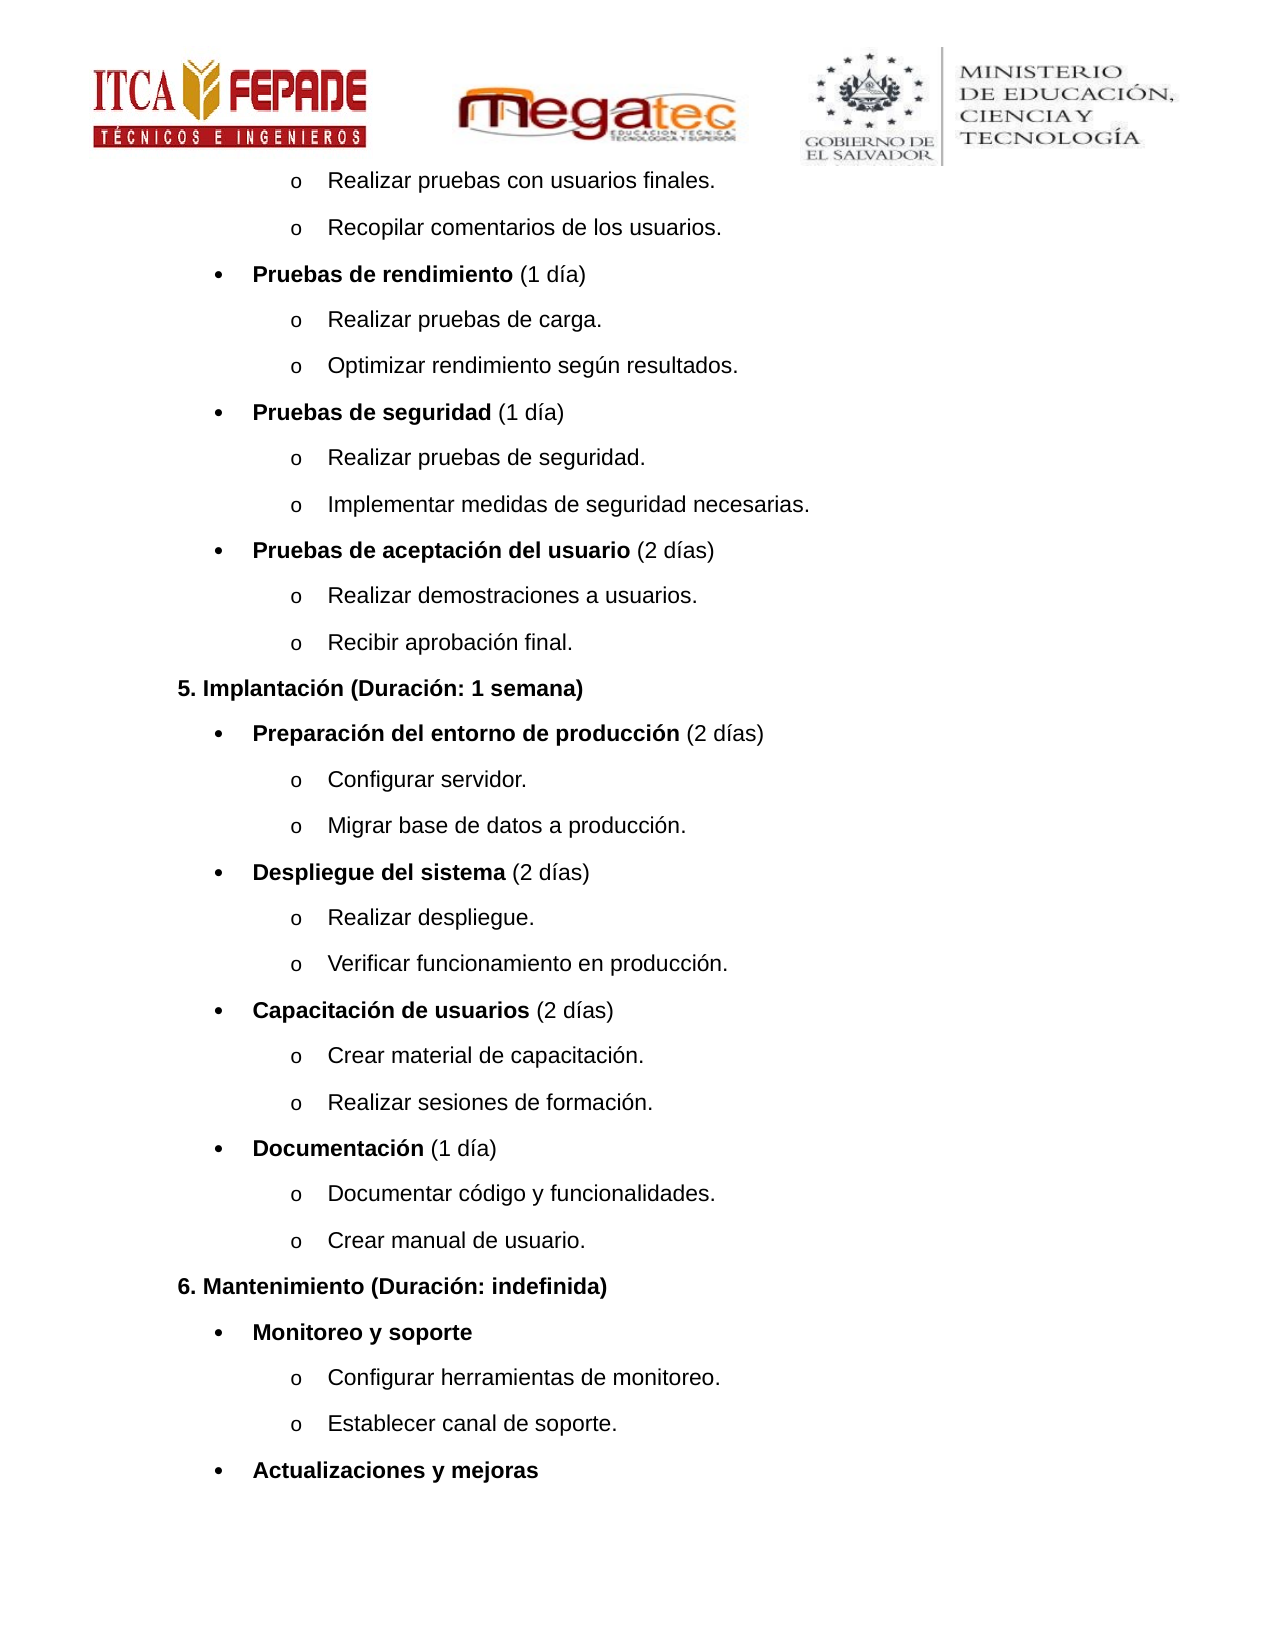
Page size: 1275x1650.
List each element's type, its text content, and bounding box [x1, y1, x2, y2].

list Actualizaciones y mejoras [215, 1457, 1098, 1483]
list Realizar demostraciones a usuarios. [290, 582, 1098, 610]
text 6. Mantenimiento (Duración: indefinida) [177, 1273, 1098, 1300]
list Crear manual de usuario. [290, 1227, 1098, 1254]
list Crear material de capacitación. [290, 1042, 1098, 1070]
list Preparación del entorno de producción (2 días) [215, 720, 1098, 747]
list Realizar sesiones de formación. [290, 1088, 1098, 1116]
list Realizar pruebas con usuarios finales. [290, 148, 1098, 195]
list Despliegue del sistema (2 días) [215, 859, 1098, 885]
list Establecer canal de soporte. [290, 1410, 1098, 1438]
list Pruebas de seguridad (1 día) [215, 399, 1098, 425]
picture [452, 65, 749, 148]
list Documentación (1 día) [215, 1135, 1098, 1161]
list Monitoreo y soporte [215, 1318, 1098, 1345]
list Recibir aprobación final. [290, 629, 1098, 656]
list Realizar pruebas de carga. [290, 306, 1098, 333]
list Verificar funcionamiento en producción. [290, 950, 1098, 978]
list Pruebas de aceptación del usuario (2 días) [215, 537, 1098, 563]
picture [800, 47, 1186, 166]
list Configurar servidor. [290, 766, 1098, 793]
picture [89, 46, 373, 159]
text 5. Implantación (Duración: 1 semana) [177, 675, 1098, 702]
list Implementar medidas de seguridad necesarias. [290, 491, 1098, 518]
list Optimizar rendimiento según resultados. [290, 352, 1098, 380]
list Realizar despliegue. [290, 904, 1098, 931]
list Documentar código y funcionalidades. [290, 1180, 1098, 1208]
list Capacitación de usuarios (2 días) [215, 997, 1098, 1023]
list Configurar herramientas de monitoreo. [290, 1363, 1098, 1391]
list Realizar pruebas de seguridad. [290, 444, 1098, 472]
list Recopilar comentarios de los usuarios. [290, 214, 1098, 242]
list Pruebas de rendimiento (1 día) [215, 261, 1098, 287]
list Migrar base de datos a producción. [290, 812, 1098, 840]
